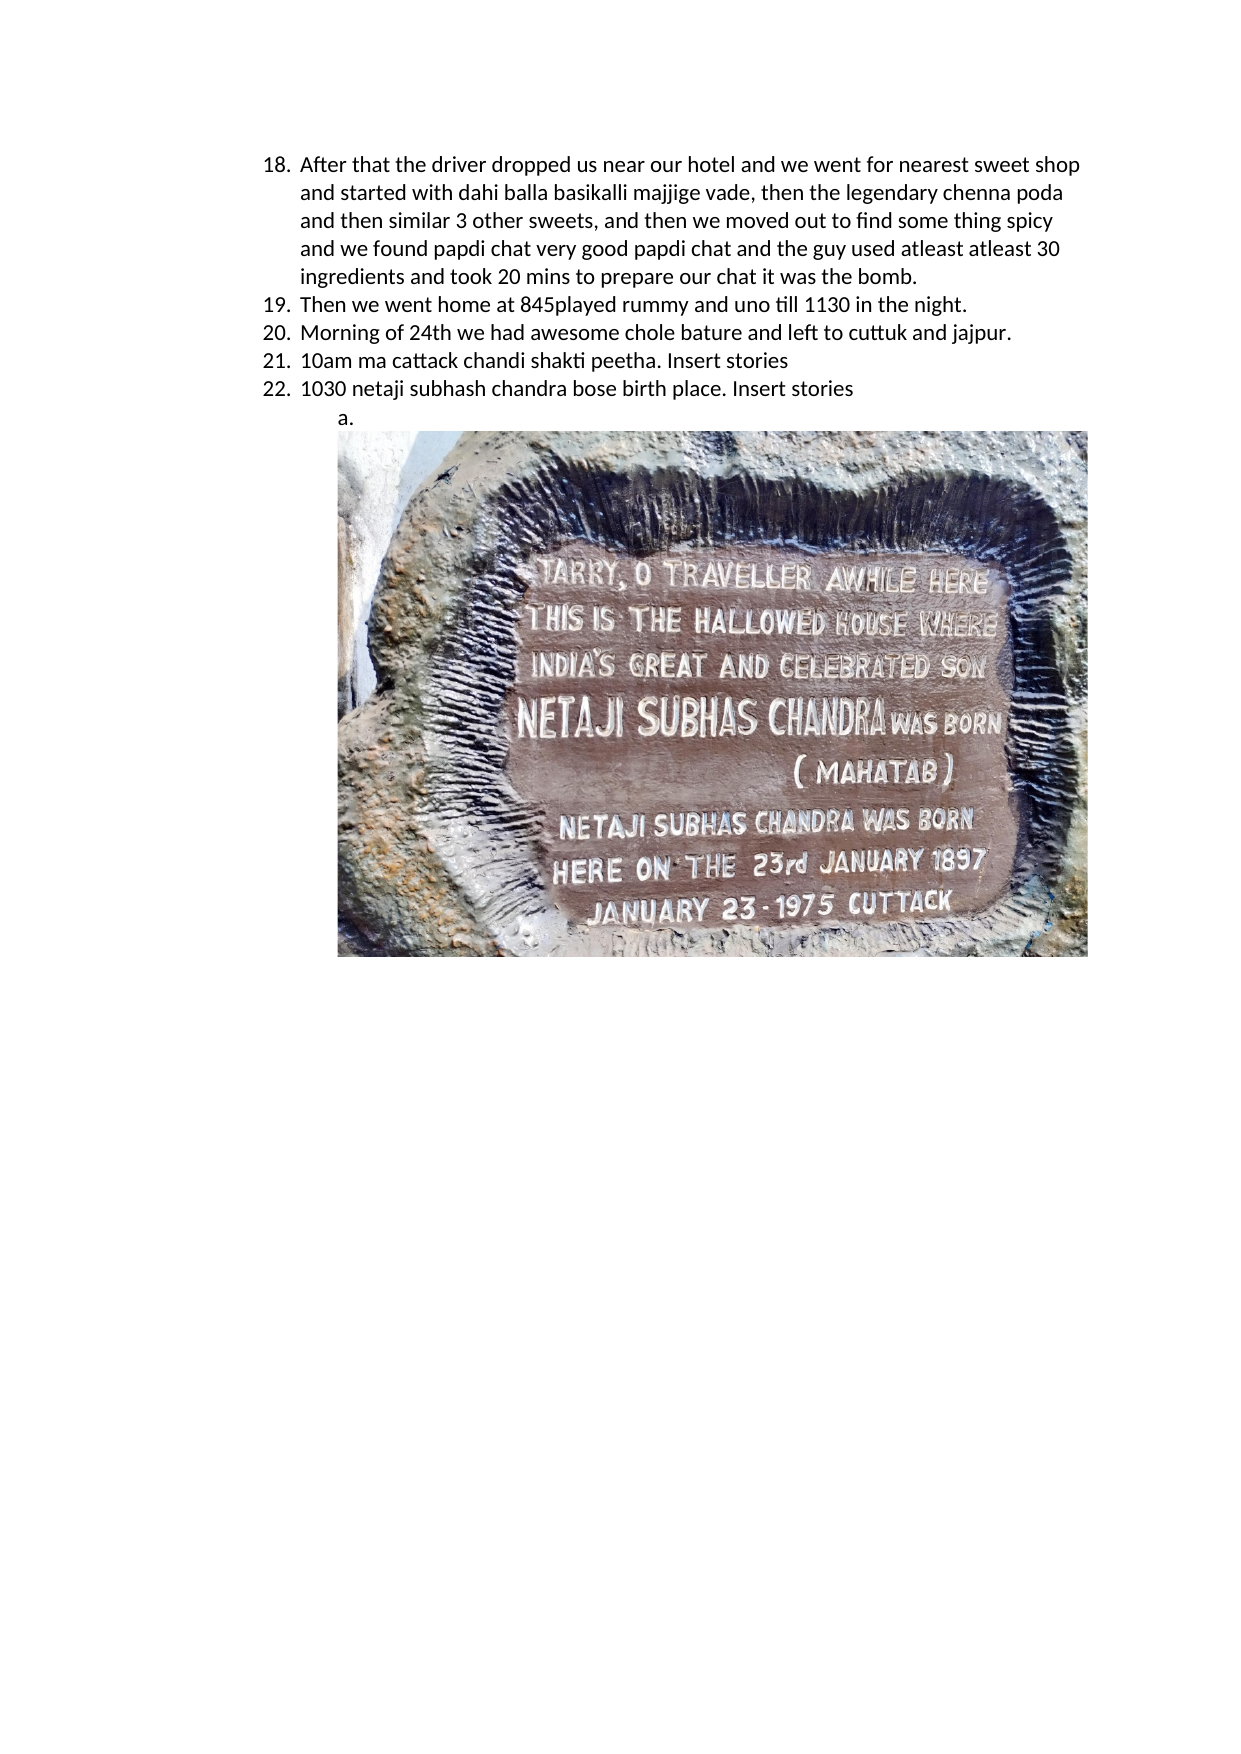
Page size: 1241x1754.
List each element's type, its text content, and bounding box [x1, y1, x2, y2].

list After that the driver dropped us near our hotel and we went for nearest sweet shop and started with dahi balla basikalli majjige vade, then the legendary chenna poda and then similar 3 other sweets, and then we moved out to find some thing spicy and we found papdi chat very good papdi chat and the guy used atleast atleast 30 ingredients and took 20 mins to prepare our chat it was the bomb. [262, 150, 1090, 290]
list Then we went home at 845played rummy and uno till 1130 in the night. [262, 290, 1090, 318]
picture [337, 431, 1088, 957]
list 1030 netaji subhash chandra bose birth place. Insert stories [262, 374, 1090, 402]
list 10am ma cattack chandi shakti peetha. Insert stories [262, 346, 1090, 374]
list Morning of 24th we had awesome chole bature and left to cuttuk and jajpur. [262, 318, 1090, 346]
